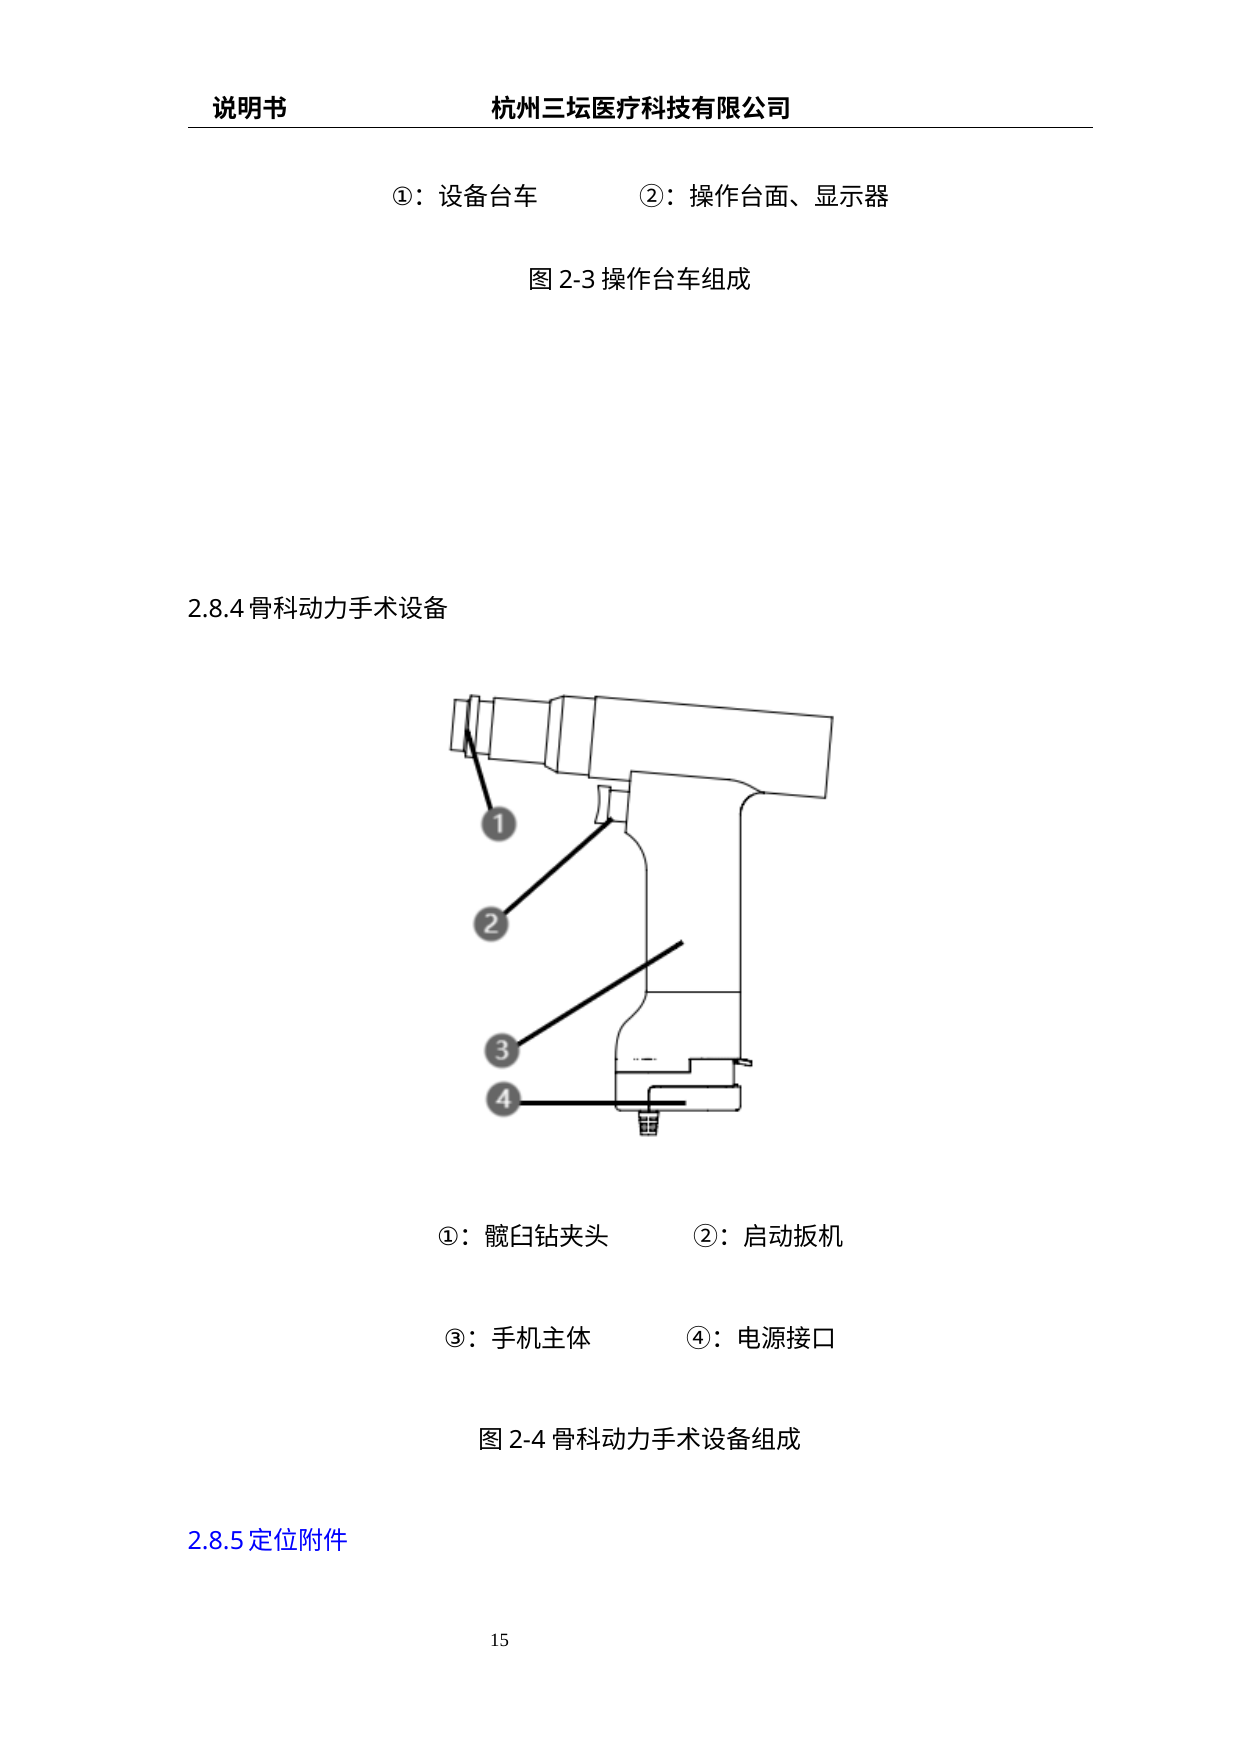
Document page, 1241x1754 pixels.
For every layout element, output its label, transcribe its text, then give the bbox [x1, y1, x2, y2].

text 2.8.4骨科动力手术设备 [187, 574, 1093, 639]
text 图2-4 骨科动力手术设备组成 [187, 1405, 1093, 1470]
text ①：设备台车 ②：操作台面、显示器 [187, 162, 1093, 227]
text ③：手机主体 ④：电源接口 [187, 1304, 1093, 1369]
picture [385, 657, 895, 1162]
text ①：髋臼钻夹头 ②：启动扳机 [187, 1202, 1093, 1267]
text 图2-3 操作台车组成 [187, 245, 1093, 310]
text 2.8.5定位附件 [187, 1506, 1093, 1571]
